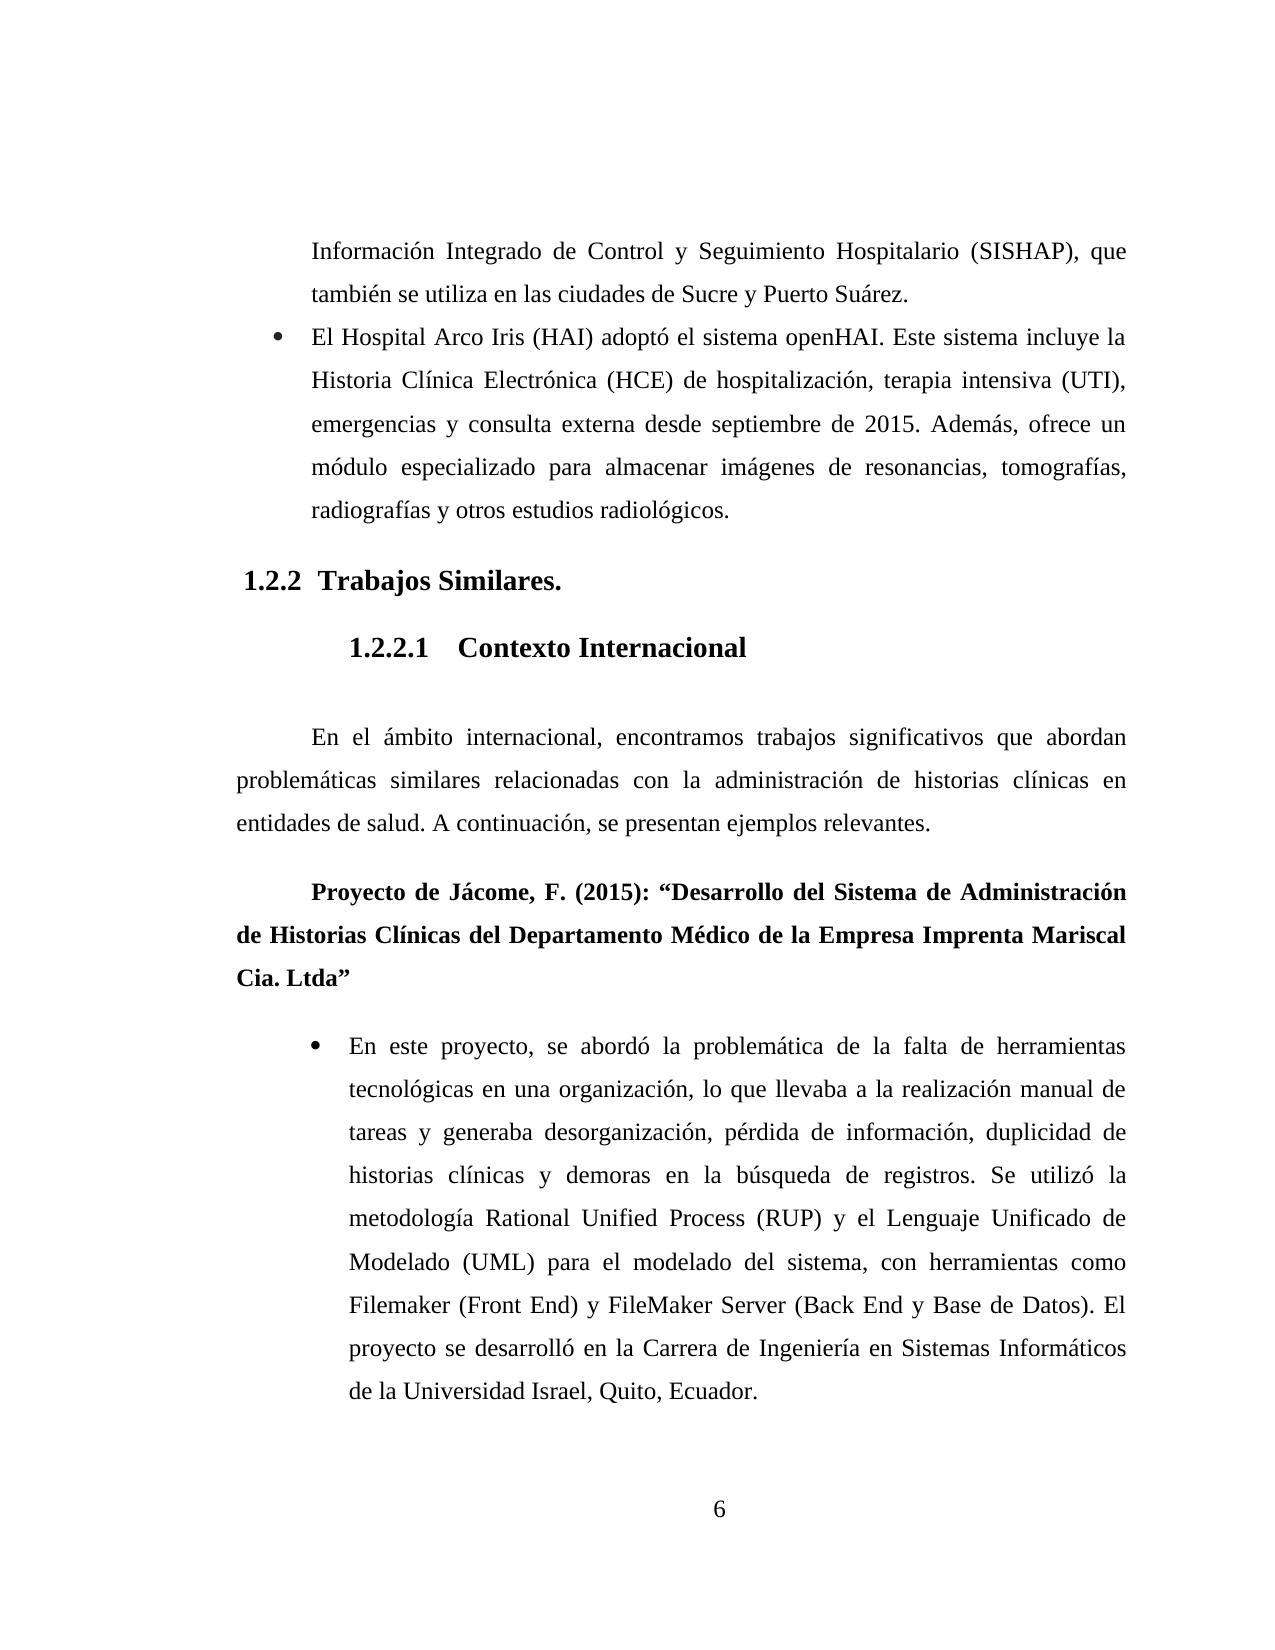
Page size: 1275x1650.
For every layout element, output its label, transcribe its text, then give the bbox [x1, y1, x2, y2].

subtitle Trabajos Similares. [243, 563, 1127, 597]
list El Hospital Arco Iris (HAI) adoptó el sistema openHAI. Este sistema incluye la Historia Clínica Electrónica (HCE) de hospitalización, terapia intensiva (UTI), emergencias y consulta externa desde septiembre de 2015. Además, ofrece un módulo especializado para almacenar imágenes de resonancias, tomografías, radiografías y otros estudios radiológicos. [274, 322, 1127, 524]
subtitle Contexto Internacional [349, 630, 1127, 664]
text Proyecto de Jácome, F. (2015): “Desarrollo del Sistema de Administración de Historias Clínicas del Departamento Médico de la Empresa Imprenta Mariscal Cia. Ltda” [236, 877, 1127, 992]
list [274, 236, 1127, 308]
list En este proyecto, se abordó la problemática de la falta de herramientas tecnológicas en una organización, lo que llevaba a la realización manual de tareas y generaba desorganización, pérdida de información, duplicidad de historias clínicas y demoras en la búsqueda de registros. Se utilizó la metodología Rational Unified Process (RUP) y el Lenguaje Unificado de Modelado (UML) para el modelado del sistema, con herramientas como Filemaker (Front End) y FileMaker Server (Back End y Base de Datos). El proyecto se desarrolló en la Carrera de Ingeniería en Sistemas Informáticos de la Universidad Israel, Quito, Ecuador. [311, 1031, 1127, 1405]
text En el ámbito internacional, encontramos trabajos significativos que abordan problemáticas similares relacionadas con la administración de historias clínicas en entidades de salud. A continuación, se presentan ejemplos relevantes. [236, 722, 1127, 837]
